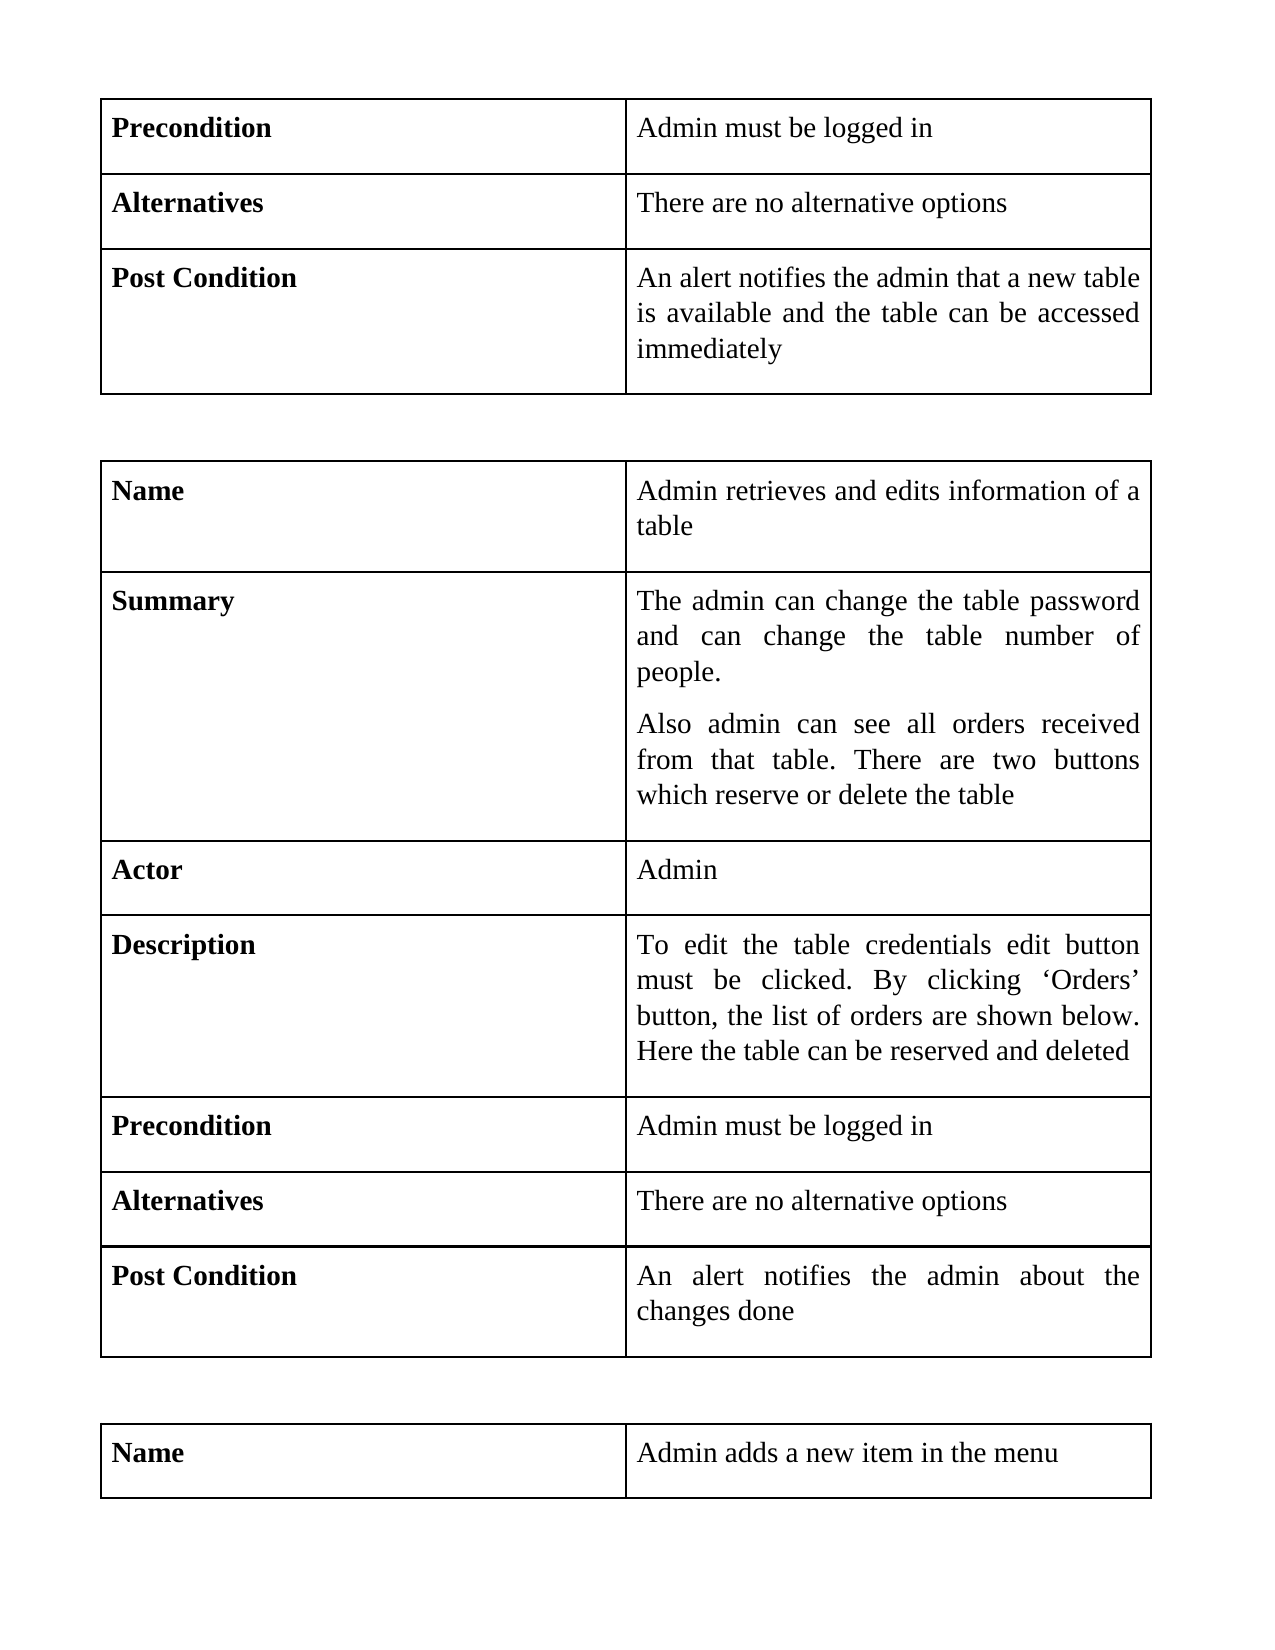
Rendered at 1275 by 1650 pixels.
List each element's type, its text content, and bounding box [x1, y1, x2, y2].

table_cell Post Condition [102, 1248, 625, 1356]
table_cell Admin [627, 842, 1150, 914]
table_cell Admin must be logged in [627, 1098, 1150, 1171]
table_cell An alert notifies the admin that a new table is available and the table can be accessed immediately [627, 250, 1150, 393]
table_cell Admin must be logged in [627, 100, 1150, 173]
table_cell Description [102, 916, 625, 1096]
table_cell Actor [102, 842, 625, 914]
table_cell Summary [102, 573, 625, 839]
table_cell Precondition [102, 100, 625, 173]
table_cell Alternatives [102, 175, 625, 247]
table_cell Post Condition [102, 250, 625, 393]
table_cell To edit the table credentials edit button must be clicked. By clicking ‘Orders’ button, the list of orders are shown below. Here the table can be reserved and deleted [627, 916, 1150, 1096]
table_header Name [102, 462, 625, 571]
table_cell An alert notifies the admin about the changes done [627, 1248, 1150, 1356]
table_header Admin retrieves and edits information of a table [627, 462, 1150, 571]
table_cell Precondition [102, 1098, 625, 1171]
table_cell Alternatives [102, 1173, 625, 1245]
table_cell There are no alternative options [627, 1173, 1150, 1245]
table_header Admin adds a new item in the menu [627, 1425, 1150, 1497]
table_cell The admin can change the table password and can change the table number of people. Also admin can see all orders received from that table. There are two buttons which reserve or delete the table [627, 573, 1150, 839]
table_header Name [102, 1425, 625, 1497]
table_cell There are no alternative options [627, 175, 1150, 247]
